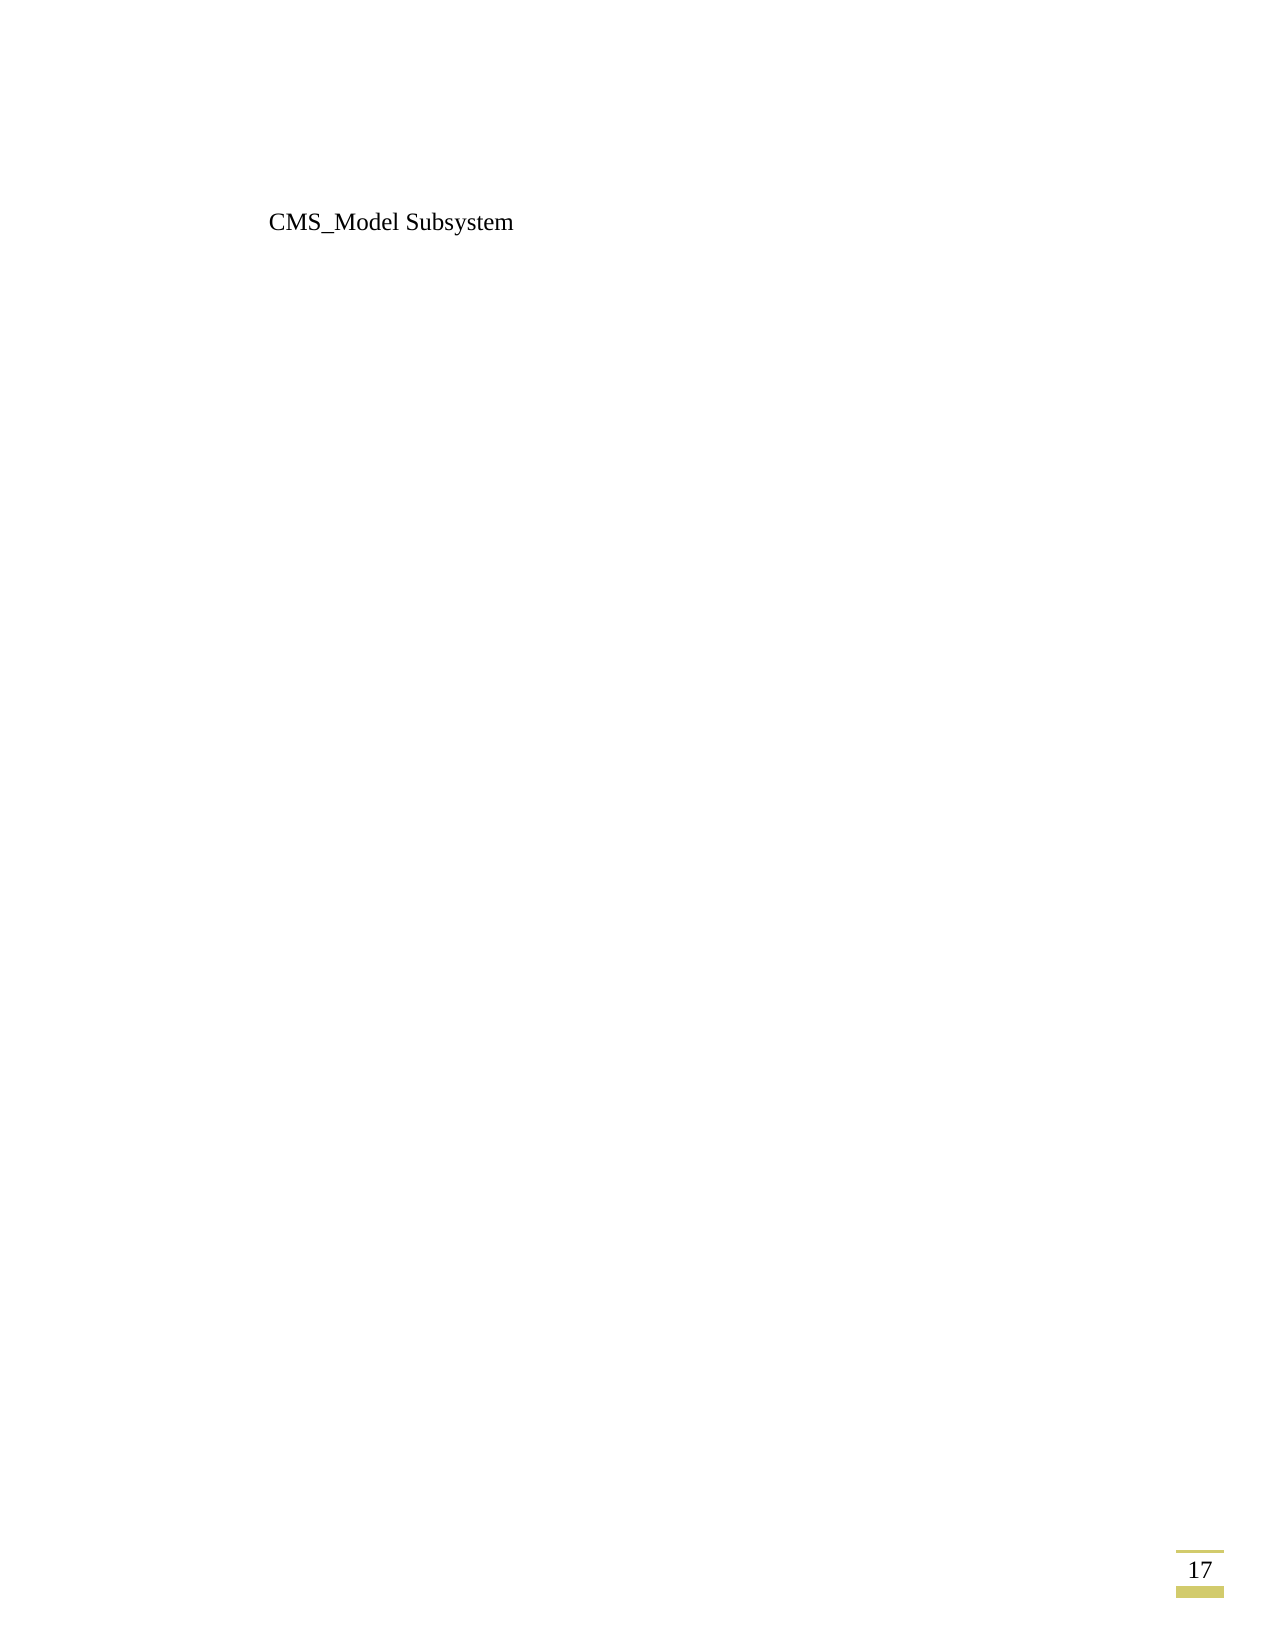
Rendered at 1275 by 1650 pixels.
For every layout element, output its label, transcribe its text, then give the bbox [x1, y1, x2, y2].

text CMS_Model Subsystem [269, 207, 1125, 236]
